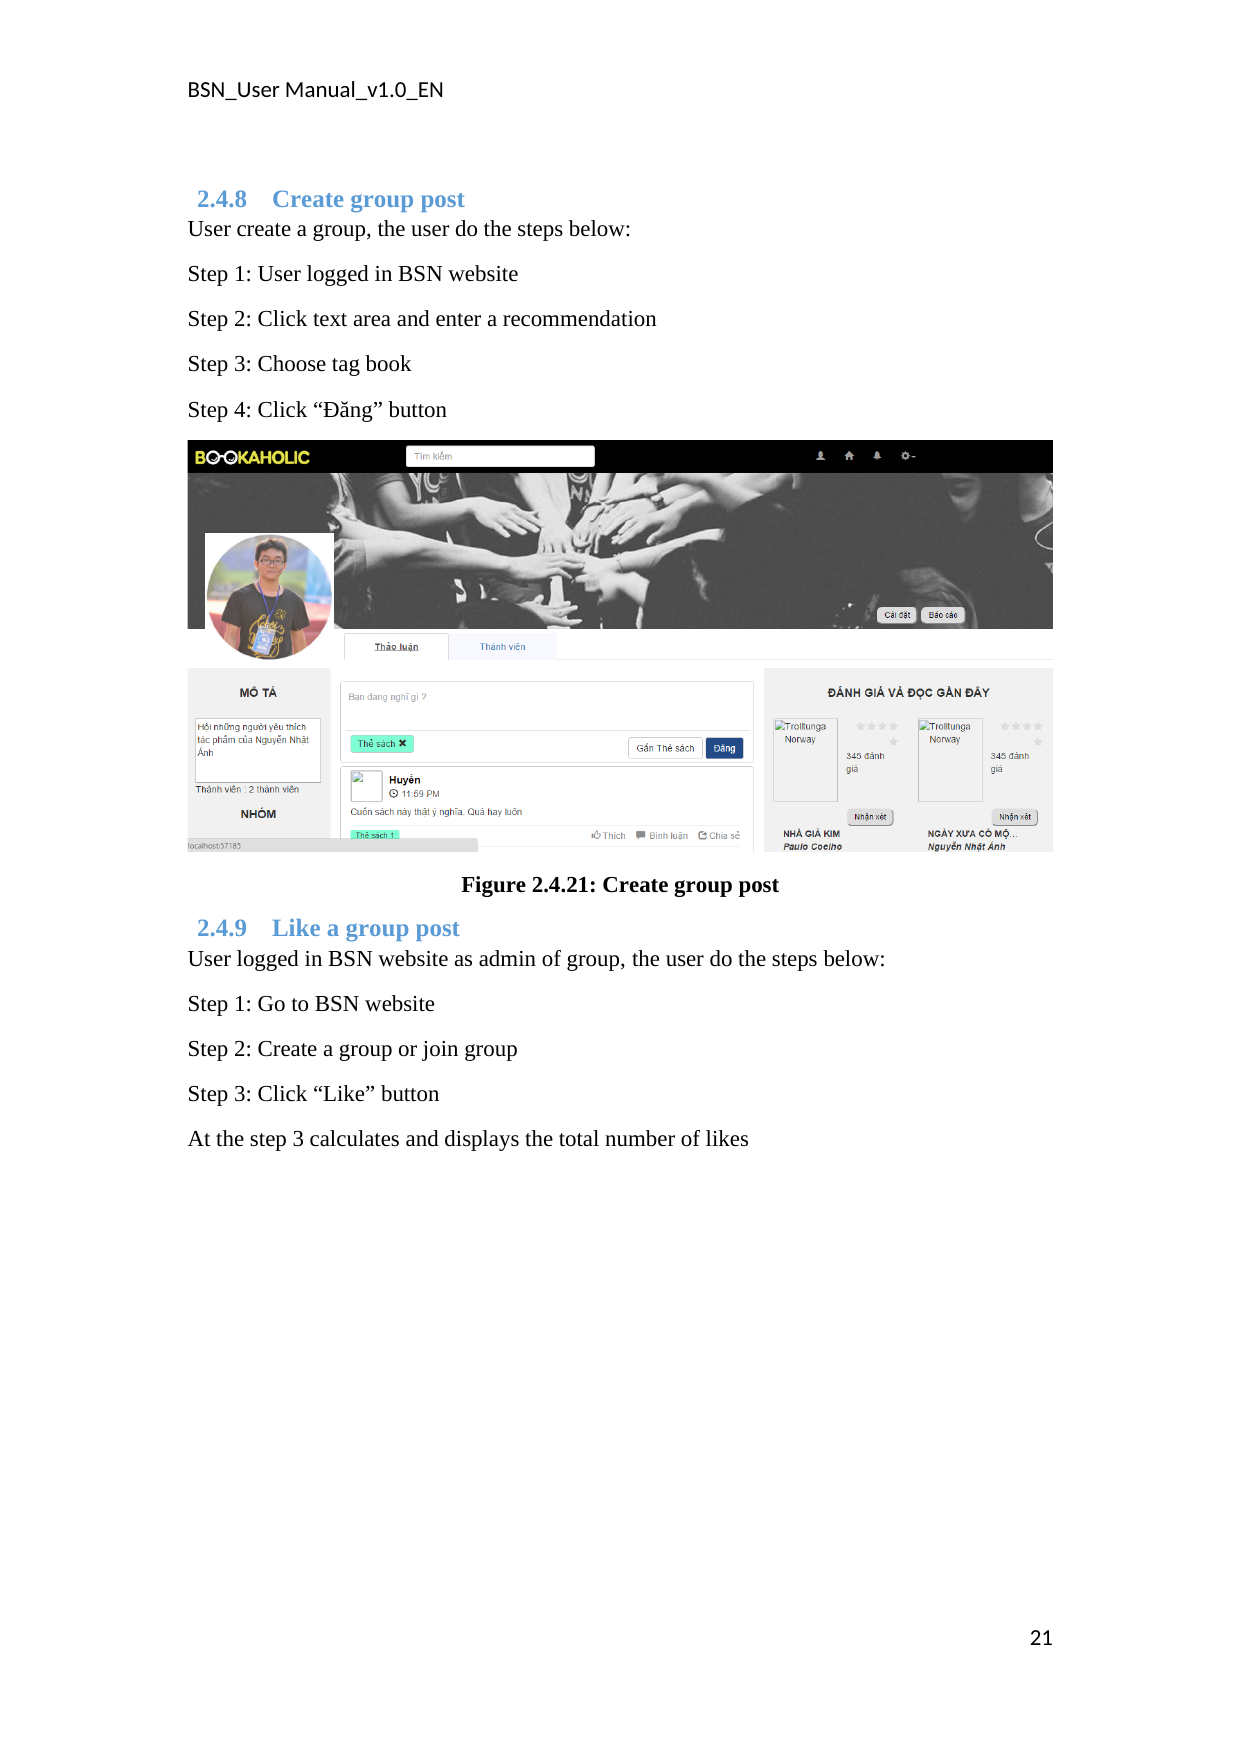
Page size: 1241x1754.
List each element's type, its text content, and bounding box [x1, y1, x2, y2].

text Step 2: Create a group or join group [187, 1035, 1053, 1061]
text At the step 3 calculates and displays the total number of likes [187, 1125, 1053, 1151]
text Step 4: Click “Đăng” button [187, 396, 1053, 422]
text Step 1: Go to BSN website [187, 990, 1053, 1016]
text User logged in BSN website as admin of group, the user do the steps below: [187, 944, 1053, 971]
text Step 3: Click “Like” button [187, 1080, 1053, 1106]
subtitle Like a group post [197, 913, 1053, 942]
text User create a group, the user do the steps below: [187, 215, 1053, 242]
subtitle Create group post [197, 184, 1053, 213]
text Step 1: User logged in BSN website [187, 260, 1053, 287]
text Step 2: Click text area and enter a recommendation [187, 305, 1053, 332]
text Step 3: Choose tag book [187, 351, 1053, 377]
picture [187, 440, 1053, 852]
